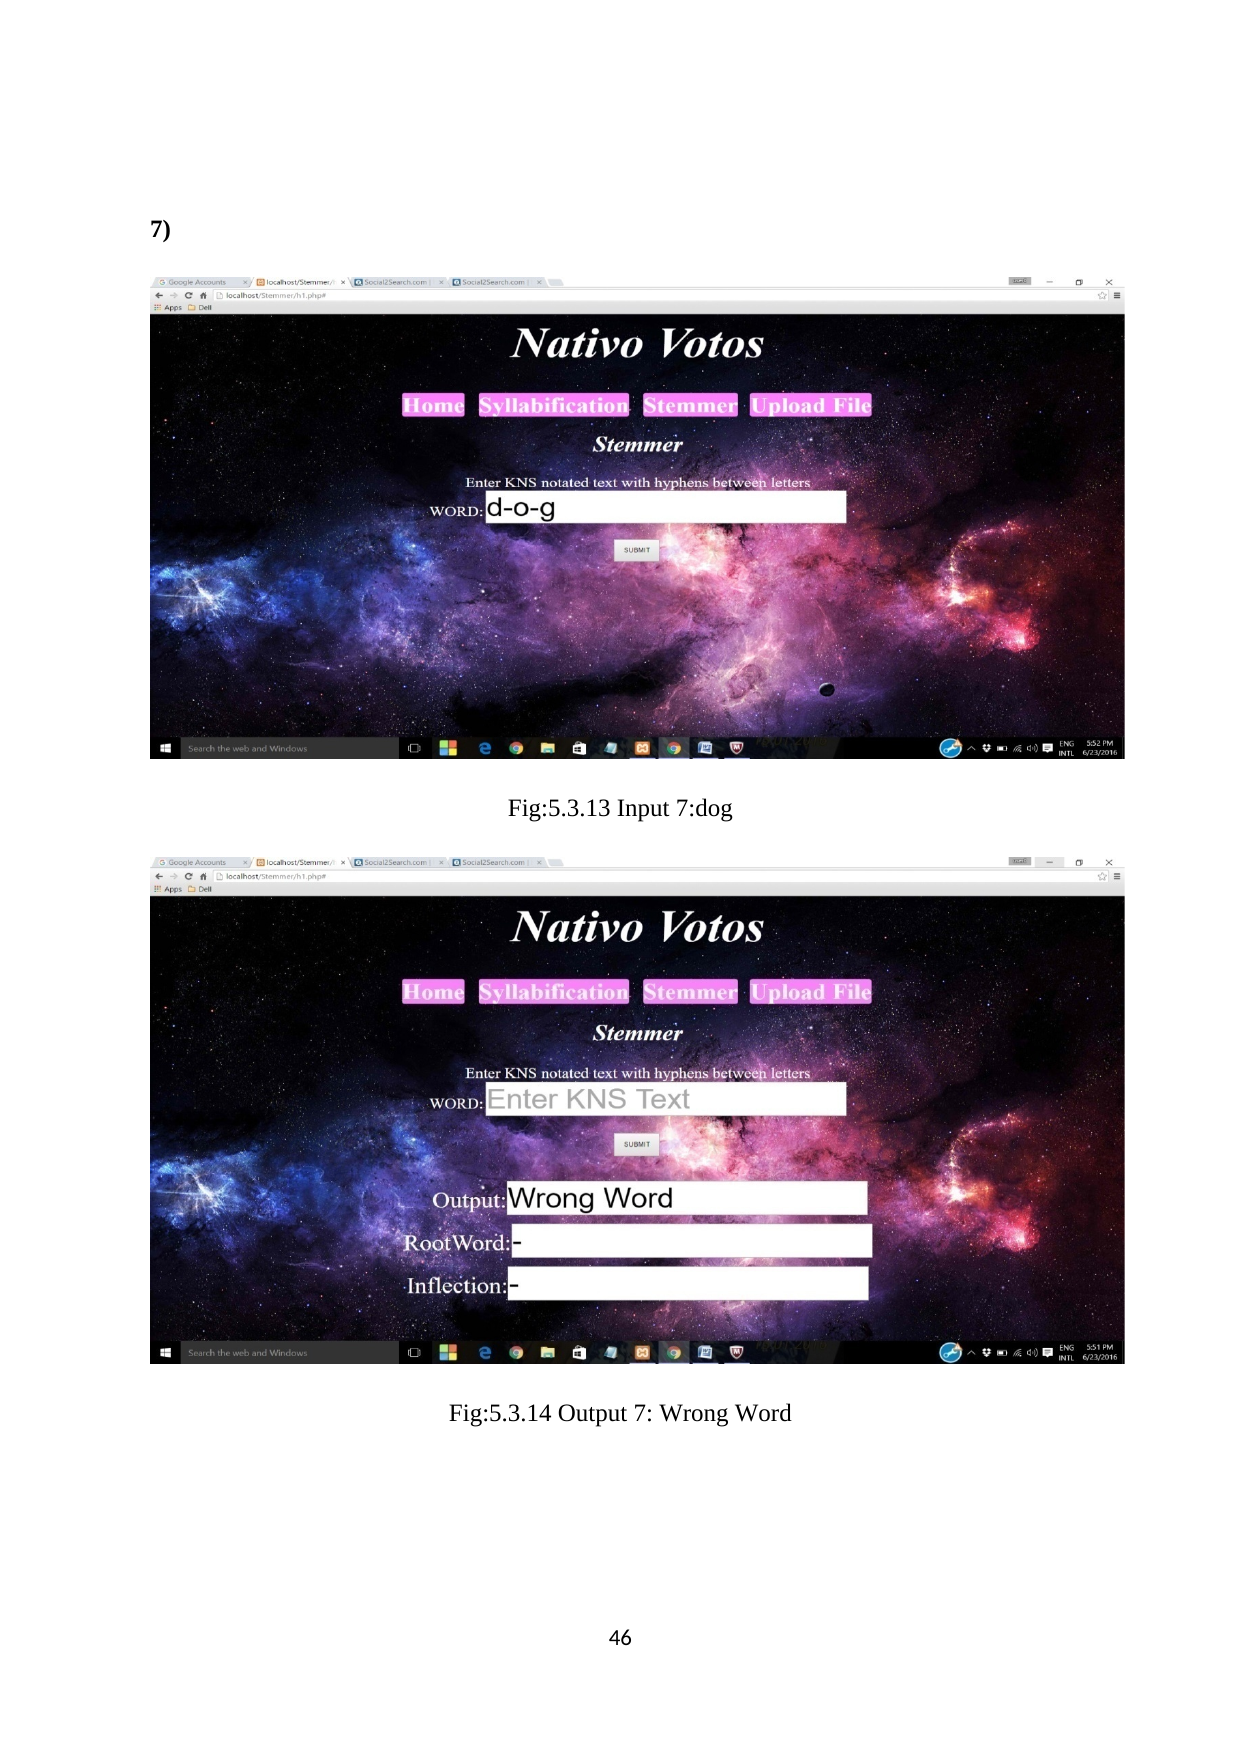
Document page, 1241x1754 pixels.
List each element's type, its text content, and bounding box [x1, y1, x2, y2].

text Fig:5.3.13 Input 7:dog [150, 793, 1090, 822]
picture [150, 277, 1125, 759]
picture [150, 857, 1125, 1364]
text 7) [150, 214, 1090, 243]
text Fig:5.3.14 Output 7: Wrong Word [150, 1398, 1090, 1427]
